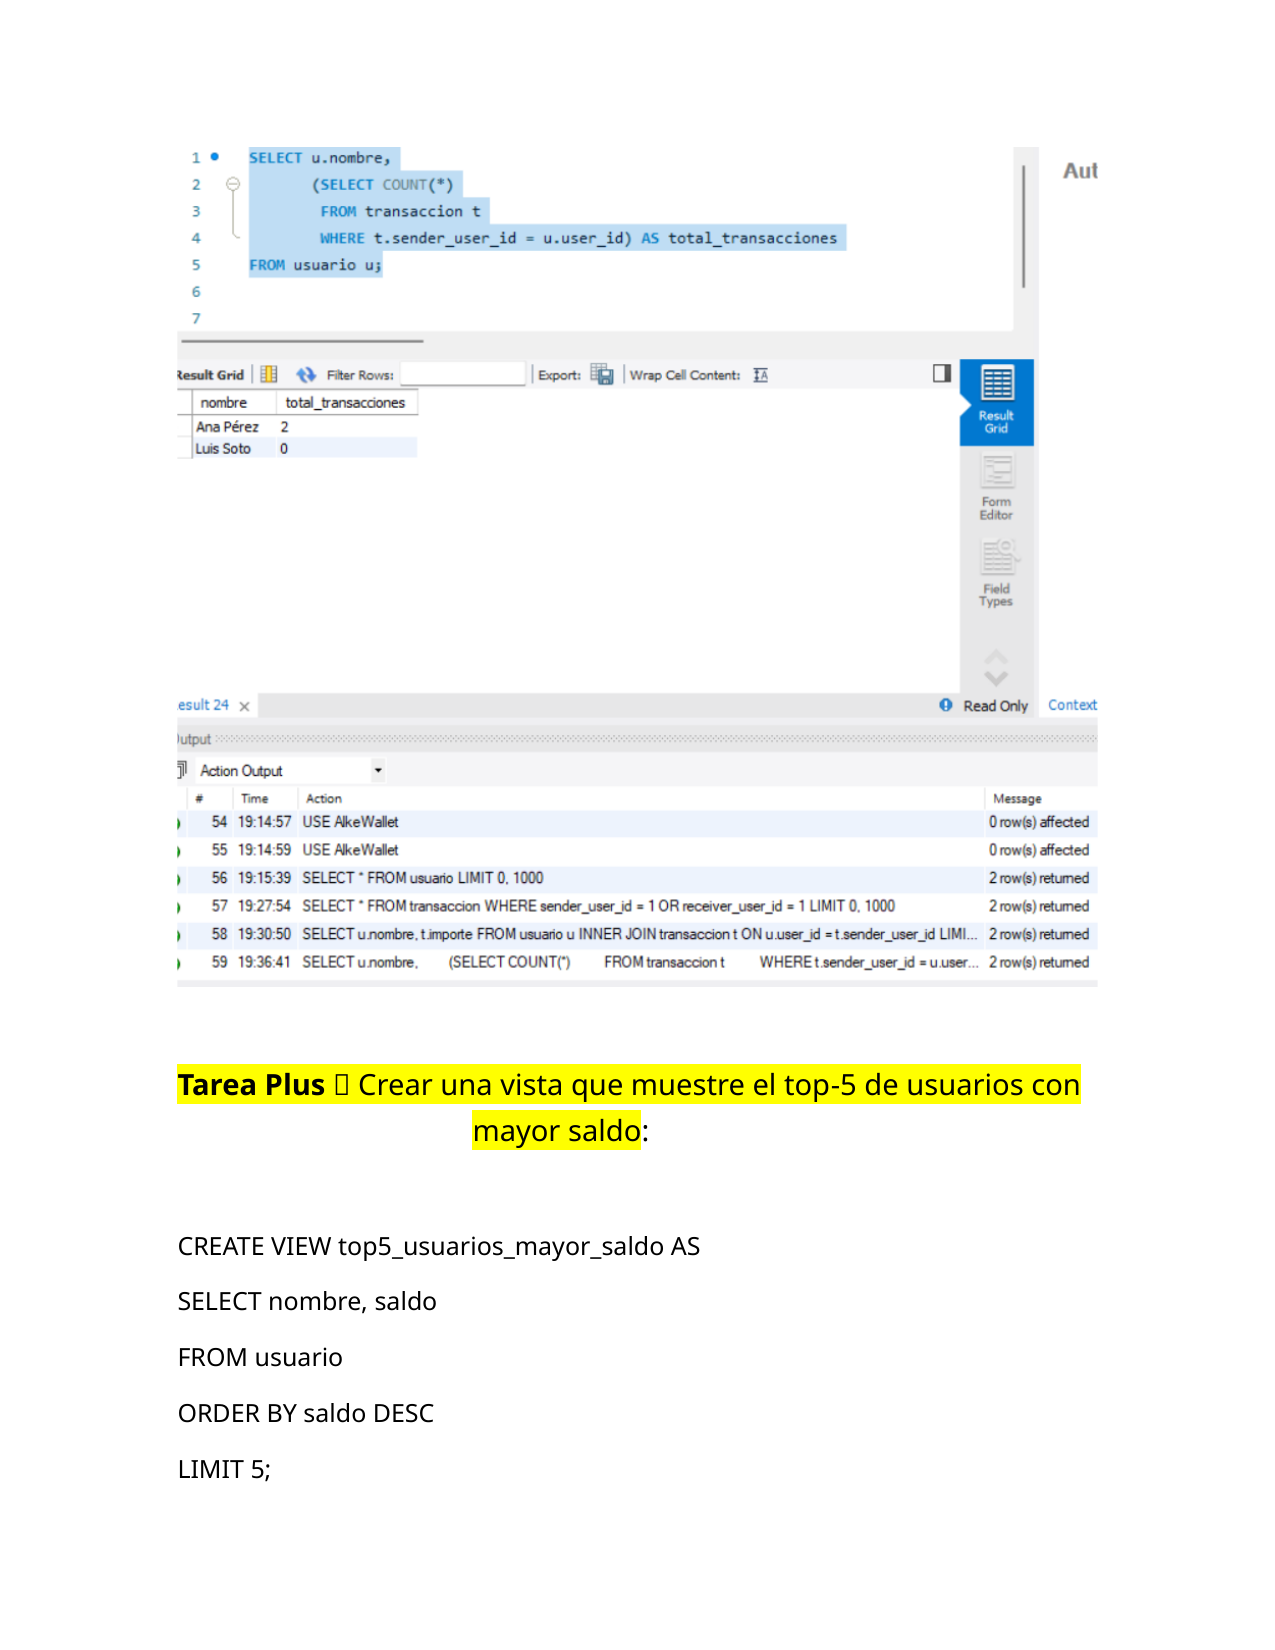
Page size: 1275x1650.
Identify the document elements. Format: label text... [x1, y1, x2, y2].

text Tarea Plus 💡 Crear una vista que muestre el top-5 de usuarios con mayor saldo: [177, 1064, 1098, 1150]
text ORDER BY saldo DESC [177, 1396, 1098, 1430]
text CREATE VIEW top5_usuarios_mayor_saldo AS [177, 1228, 1098, 1262]
text LIMIT 5; [177, 1451, 1098, 1486]
text FROM usuario [177, 1340, 1098, 1374]
text SELECT nombre, saldo [177, 1284, 1098, 1318]
picture [177, 147, 1098, 987]
